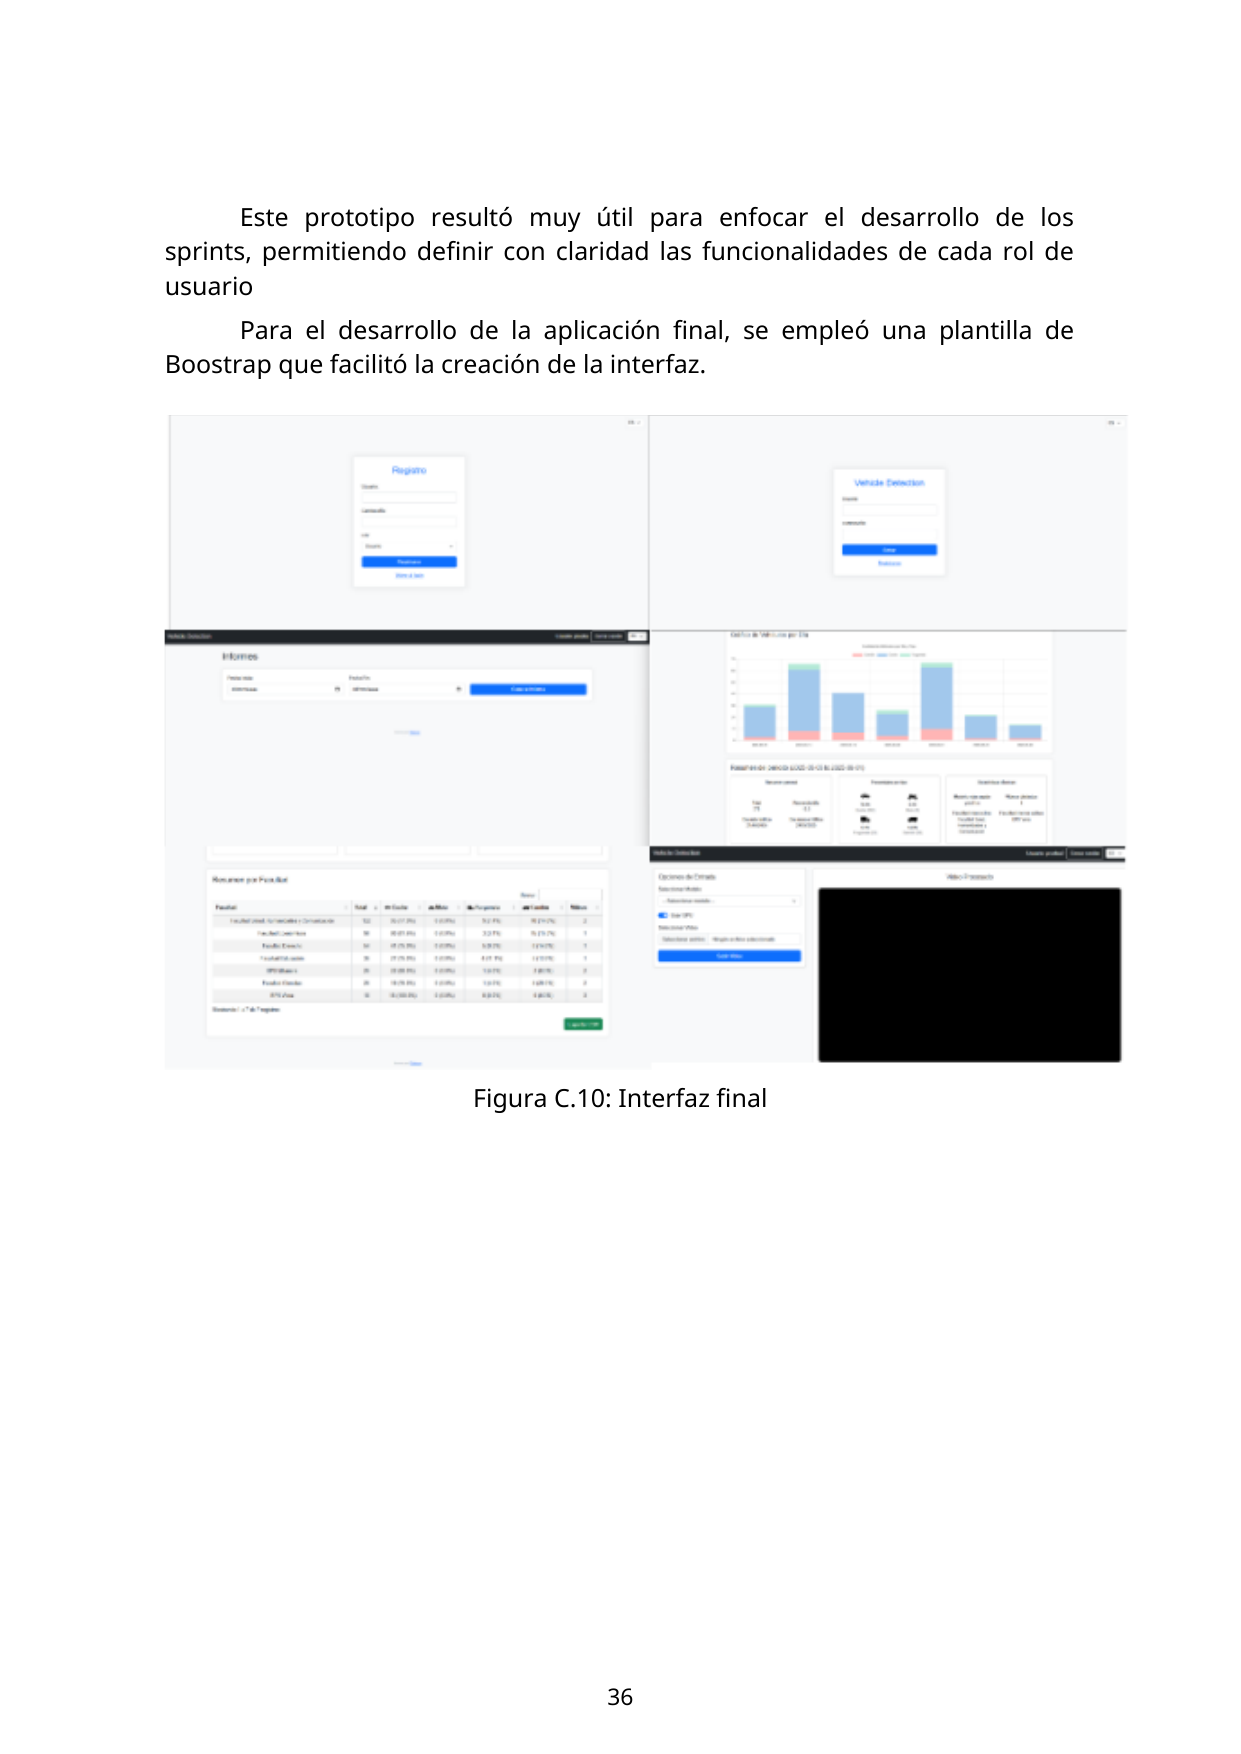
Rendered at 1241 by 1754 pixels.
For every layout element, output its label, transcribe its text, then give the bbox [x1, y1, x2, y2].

text Este prototipo resultó muy útil para enfocar el desarrollo de los sprints, permitiendo definir con claridad las funcionalidades de cada rol de usuario [164, 200, 1076, 302]
text Para el desarrollo de la aplicación final, se empleó una plantilla de Boostrap que facilitó la creación de la interfaz. [164, 313, 1076, 381]
picture [164, 415, 1129, 1070]
text Figura C.10: Interfaz final [164, 1080, 1076, 1114]
